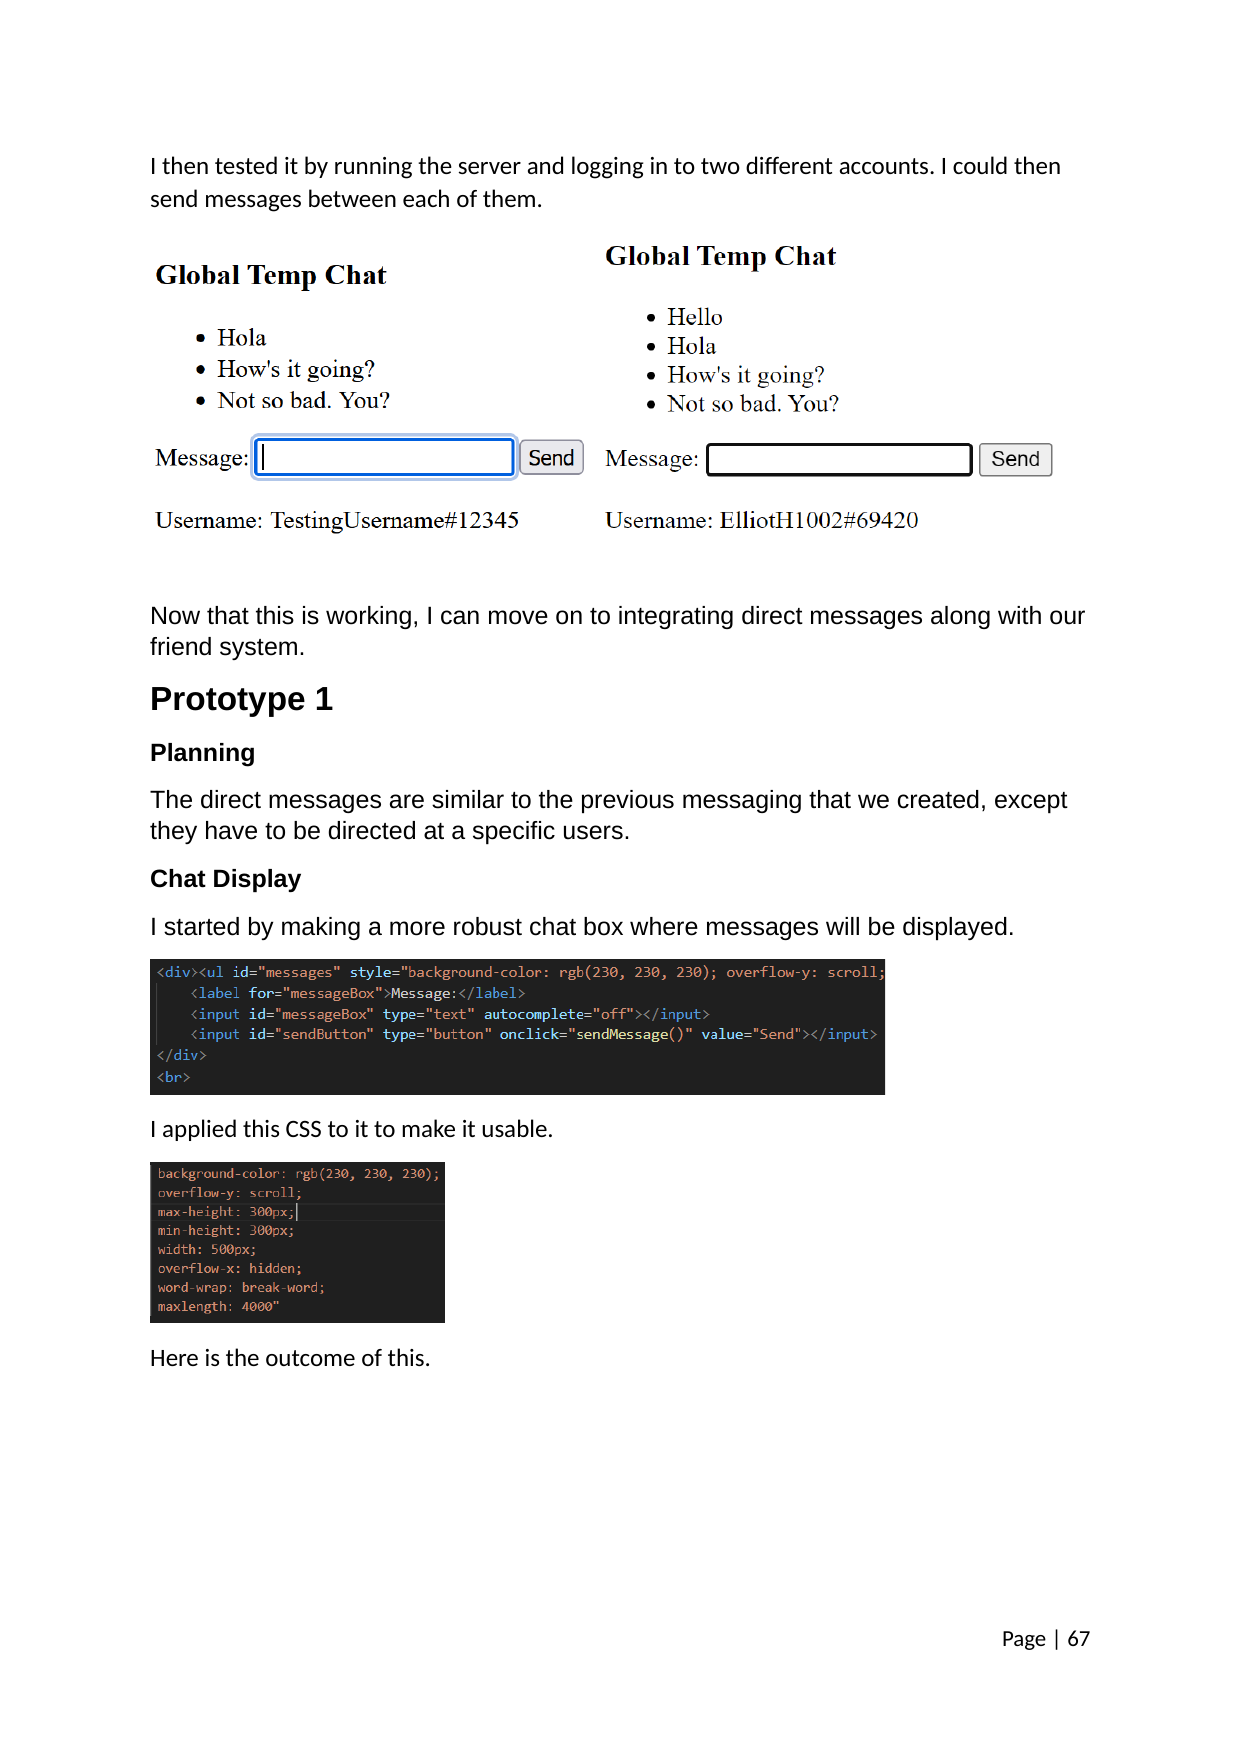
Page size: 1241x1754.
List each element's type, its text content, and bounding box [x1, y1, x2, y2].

text Here is the outcome of this. [150, 1342, 1090, 1372]
text Prototype 1 [150, 679, 1090, 718]
text I then tested it by running the server and logging in to two different accounts. I could then send messages between each of them. [150, 150, 1090, 213]
picture [150, 959, 886, 1095]
picture [150, 1162, 445, 1323]
text Planning [150, 737, 1090, 766]
text Now that this is working, I can move on to integrating direct messages along with our friend system. [150, 601, 1090, 660]
picture [150, 232, 1072, 534]
text The direct messages are similar to the previous messaging that we created, except they have to be directed at a specific users. [150, 785, 1090, 845]
text I applied this CSS to it to make it usable. [150, 1113, 1090, 1143]
text Chat Display [150, 864, 1090, 893]
text I started by making a more robust chat box where messages will be displayed. [150, 912, 1090, 940]
